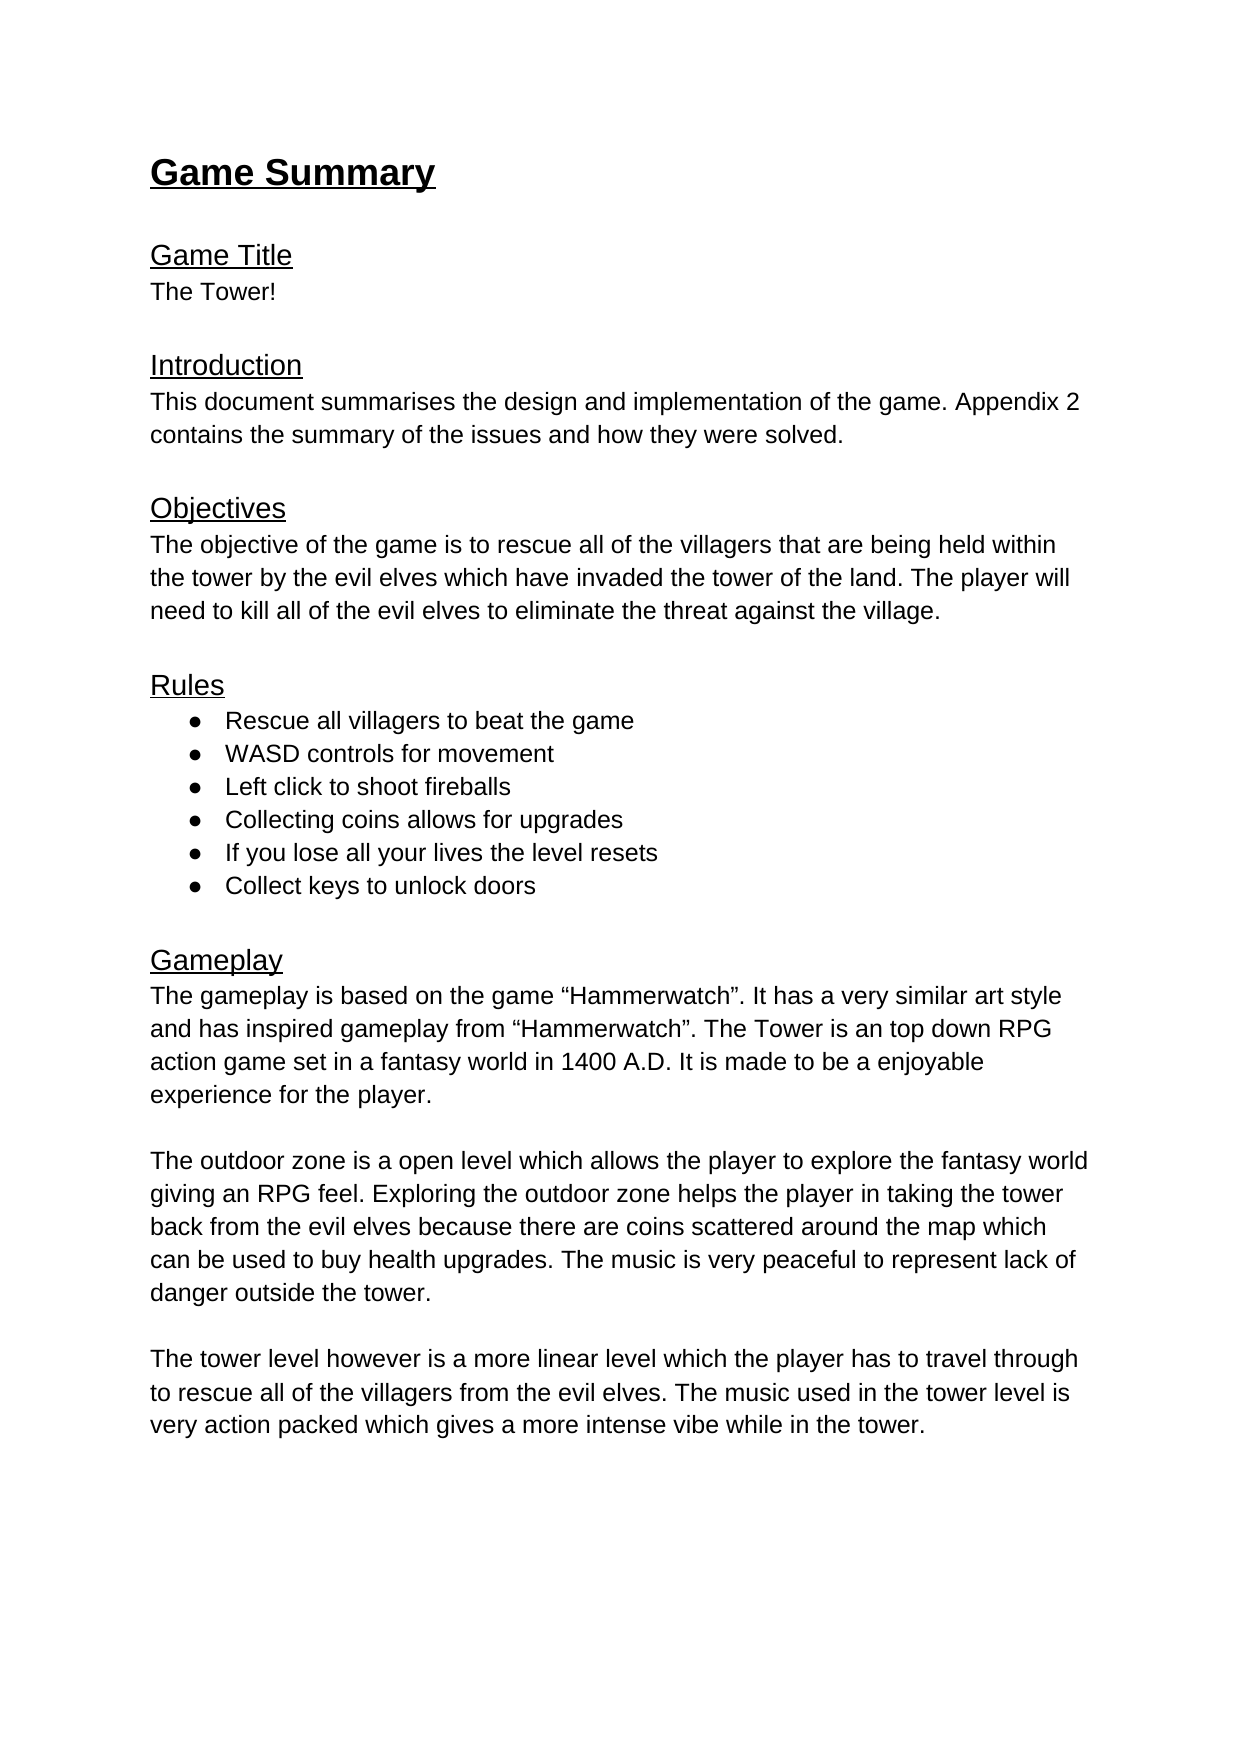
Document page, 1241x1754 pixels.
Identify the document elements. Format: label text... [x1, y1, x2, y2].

list Rescue all villagers to beat the game [187, 706, 1090, 735]
text Game Summary [150, 150, 1090, 193]
list Left click to shoot fireballs [187, 772, 1090, 801]
list WASD controls for movement [187, 739, 1090, 768]
text Introduction [150, 348, 1090, 382]
text Game Title [150, 238, 1090, 272]
text Rules [150, 667, 1090, 701]
text The tower level however is a more linear level which the player has to travel through to rescue all of the villagers from the evil elves. The music used in the tower level is very action packed which gives a more intense vibe while in the tower. [150, 1344, 1090, 1439]
text This document summarises the design and implementation of the game. Appendix 2 contains the summary of the issues and how they were solved. [150, 387, 1090, 448]
text The objective of the game is to rescue all of the villagers that are being held within the tower by the evil elves which have invaded the tower of the land. The player will need to kill all of the evil elves to eliminate the threat against the village. [150, 530, 1090, 625]
text Gameplay [150, 943, 1090, 976]
list Collect keys to unlock doors [187, 871, 1090, 900]
text The outdoor zone is a open level which allows the player to explore the fantasy world giving an RPG feel. Exploring the outdoor zone helps the player in taking the tower back from the evil elves because there are coins scattered around the map which can be used to buy health upgrades. The music is very peaceful to represent lack of danger outside the tower. [150, 1146, 1090, 1307]
text Objectives [150, 491, 1090, 525]
text The gameplay is based on the game “Hammerwatch”. It has a very similar art style and has inspired gameplay from “Hammerwatch”. The Tower is an top down RPG action game set in a fantasy world in 1400 A.D. It is made to be a enjoyable experience for the player. [150, 981, 1090, 1109]
text The Tower! [150, 277, 1090, 305]
list If you lose all your lives the level resets [187, 838, 1090, 867]
list Collecting coins allows for upgrades [187, 805, 1090, 834]
